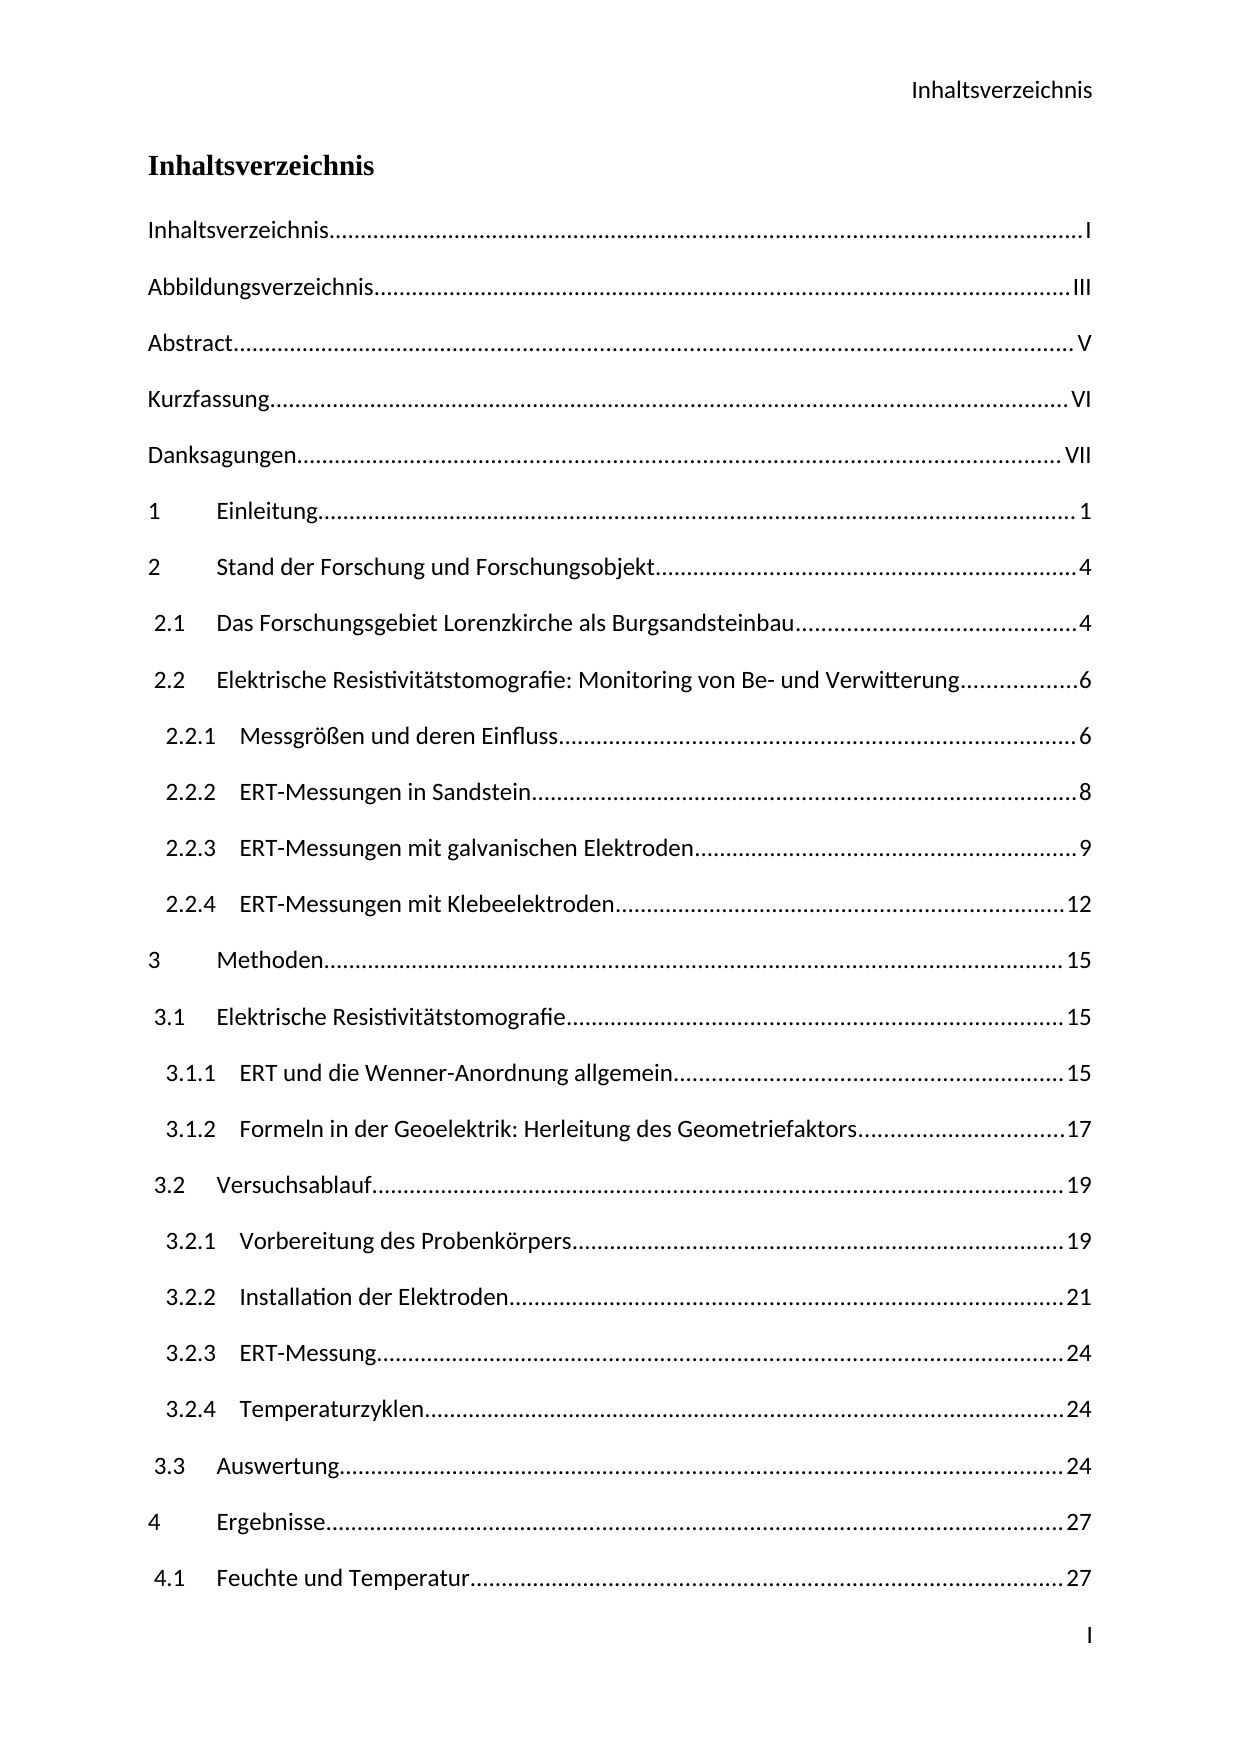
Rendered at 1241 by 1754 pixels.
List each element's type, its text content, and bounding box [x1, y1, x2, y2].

text 4 Ergebnisse 27 [148, 1506, 1093, 1536]
text 2.2 Elektrische Resistivitätstomografie: Monitoring von Be- und Verwitterung 6 [153, 664, 1093, 694]
text Abstract V [148, 327, 1093, 357]
text 3.1.1 ERT und die Wenner-Anordnung allgemein 15 [165, 1057, 1093, 1087]
text Inhaltsverzeichnis I [148, 214, 1093, 245]
text 3.2.2 Installation der Elektroden 21 [165, 1281, 1093, 1312]
text 3.2.3 ERT-Messung 24 [165, 1337, 1093, 1368]
text 2 Stand der Forschung und Forschungsobjekt 4 [148, 551, 1093, 582]
text 1 Einleitung 1 [148, 495, 1093, 526]
text Abbildungsverzeichnis III [148, 271, 1093, 301]
text 3.1.2 Formeln in der Geoelektrik: Herleitung des Geometriefaktors 17 [165, 1113, 1093, 1143]
text Inhaltsverzeichnis [148, 148, 1093, 181]
text 3.2 Versuchsablauf 19 [153, 1169, 1093, 1199]
text 3 Methoden 15 [148, 944, 1093, 975]
text 3.1 Elektrische Resistivitätstomografie 15 [153, 1001, 1093, 1031]
text 4.1 Feuchte und Temperatur 27 [153, 1562, 1093, 1593]
text 2.2.2 ERT-Messungen in Sandstein 8 [165, 776, 1093, 807]
text Kurzfassung VI [148, 383, 1093, 413]
text 3.2.1 Vorbereitung des Probenkörpers 19 [165, 1225, 1093, 1256]
text 3.2.4 Temperaturzyklen 24 [165, 1394, 1093, 1424]
text 2.2.4 ERT-Messungen mit Klebeelektroden 12 [165, 888, 1093, 919]
text 2.2.3 ERT-Messungen mit galvanischen Elektroden 9 [165, 832, 1093, 863]
text 2.2.1 Messgrößen und deren Einfluss 6 [165, 720, 1093, 750]
text 3.3 Auswertung 24 [153, 1450, 1093, 1480]
text 2.1 Das Forschungsgebiet Lorenzkirche als Burgsandsteinbau 4 [153, 608, 1093, 638]
text Danksagungen VII [148, 439, 1093, 470]
